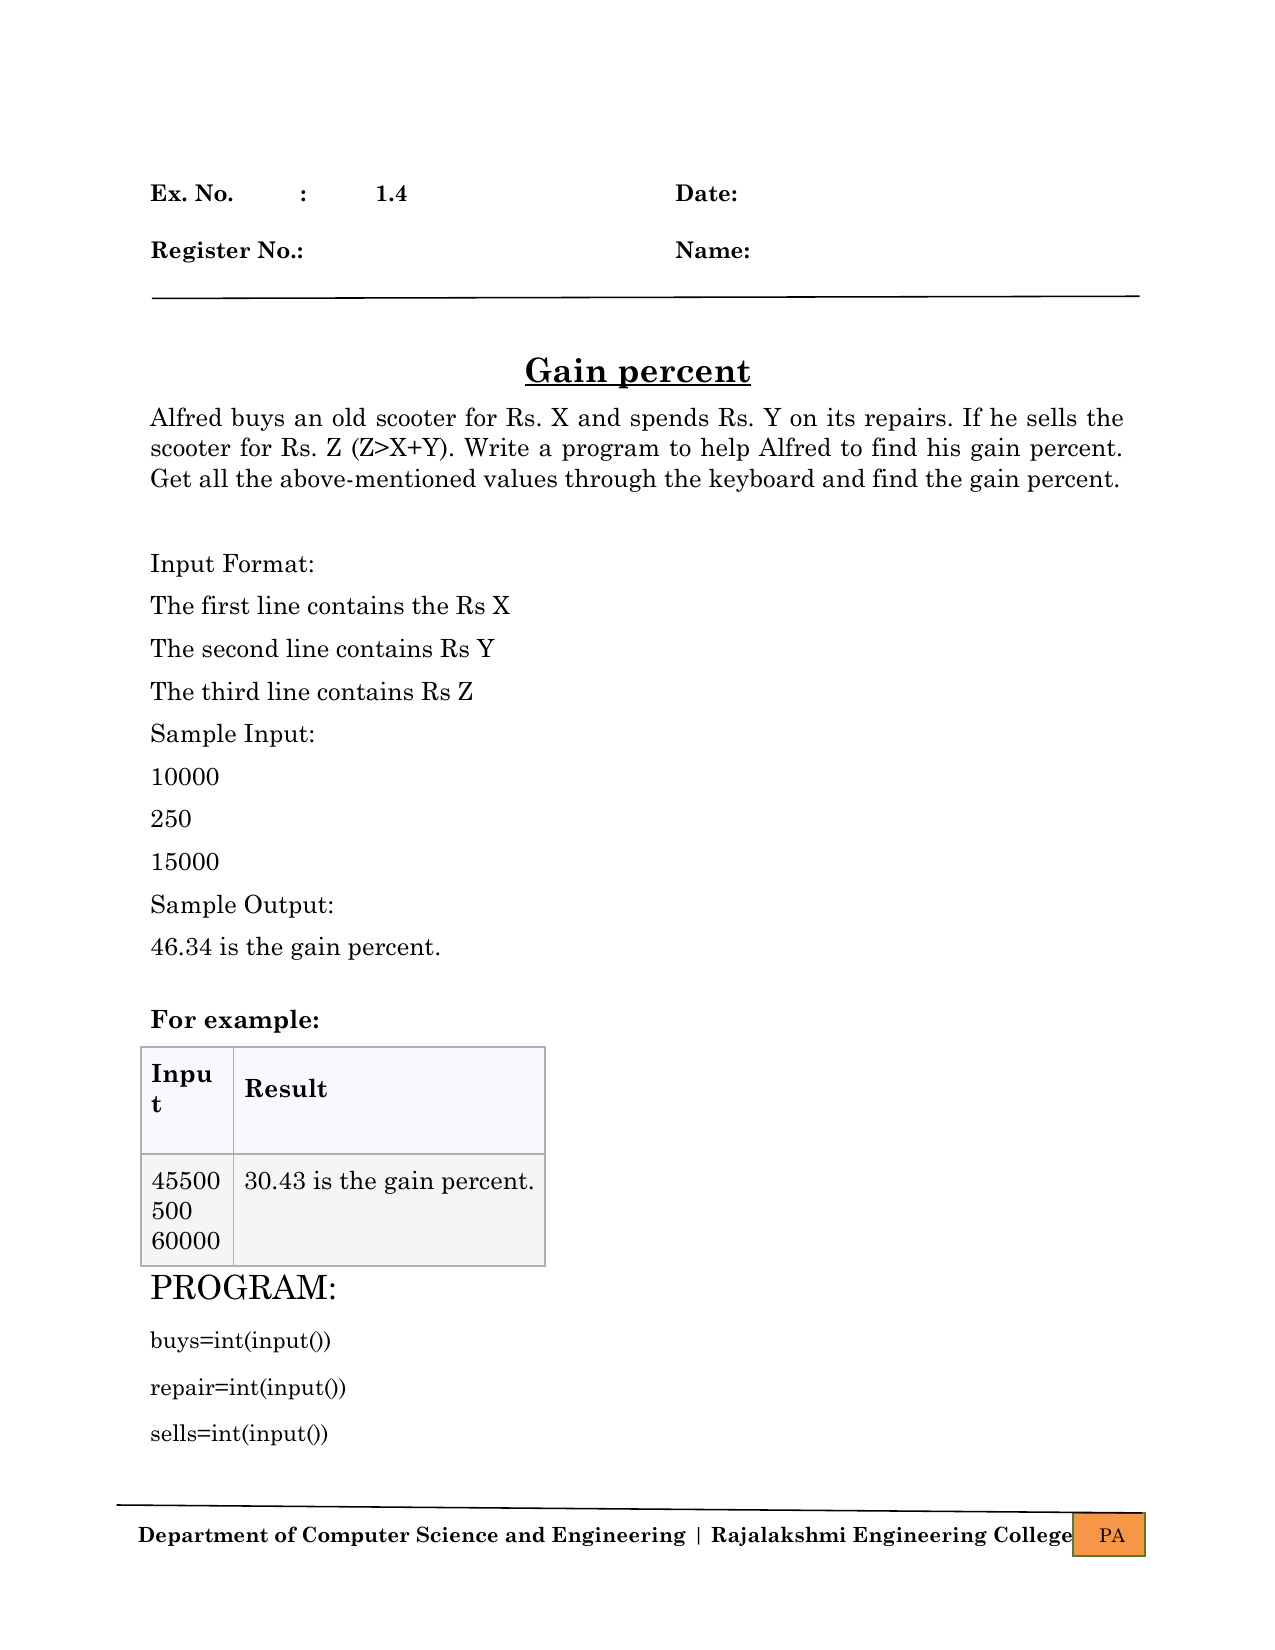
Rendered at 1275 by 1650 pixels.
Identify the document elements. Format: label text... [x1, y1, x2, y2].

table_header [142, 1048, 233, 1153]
text PROGRAM: [150, 1266, 1125, 1307]
text 10000 [150, 761, 1125, 791]
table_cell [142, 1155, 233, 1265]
text Alfred buys an old scooter for Rs. X and spends Rs. Y on its repairs. If he sells the scooter for Rs. Z (Z>X+Y). Write a program to help Alfred to find his gain percent. Get all the above-mentioned values through the keyboard and find the gain percent. [150, 402, 1125, 492]
text 250 [150, 803, 1125, 833]
text For example: [150, 1004, 1125, 1034]
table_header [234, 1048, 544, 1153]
text buys=int(input()) [150, 1326, 1125, 1354]
text 15000 [150, 846, 1125, 876]
text The first line contains the Rs X [150, 590, 1125, 620]
text Gain percent [150, 349, 1125, 389]
text sells=int(input()) [150, 1419, 1125, 1447]
text Sample Output: [150, 888, 1125, 918]
text Input Format: [150, 547, 1125, 578]
text The third line contains Rs Z [150, 675, 1125, 705]
text Register No.: Name: [150, 236, 1125, 263]
text Sample Input: [150, 718, 1125, 748]
text 46.34 is the gain percent. [150, 931, 1125, 961]
text repair=int(input()) [150, 1373, 1125, 1400]
text The second line contains Rs Y [150, 633, 1125, 663]
text Ex. No. : 1.4 Date: [150, 179, 1125, 207]
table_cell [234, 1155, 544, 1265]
